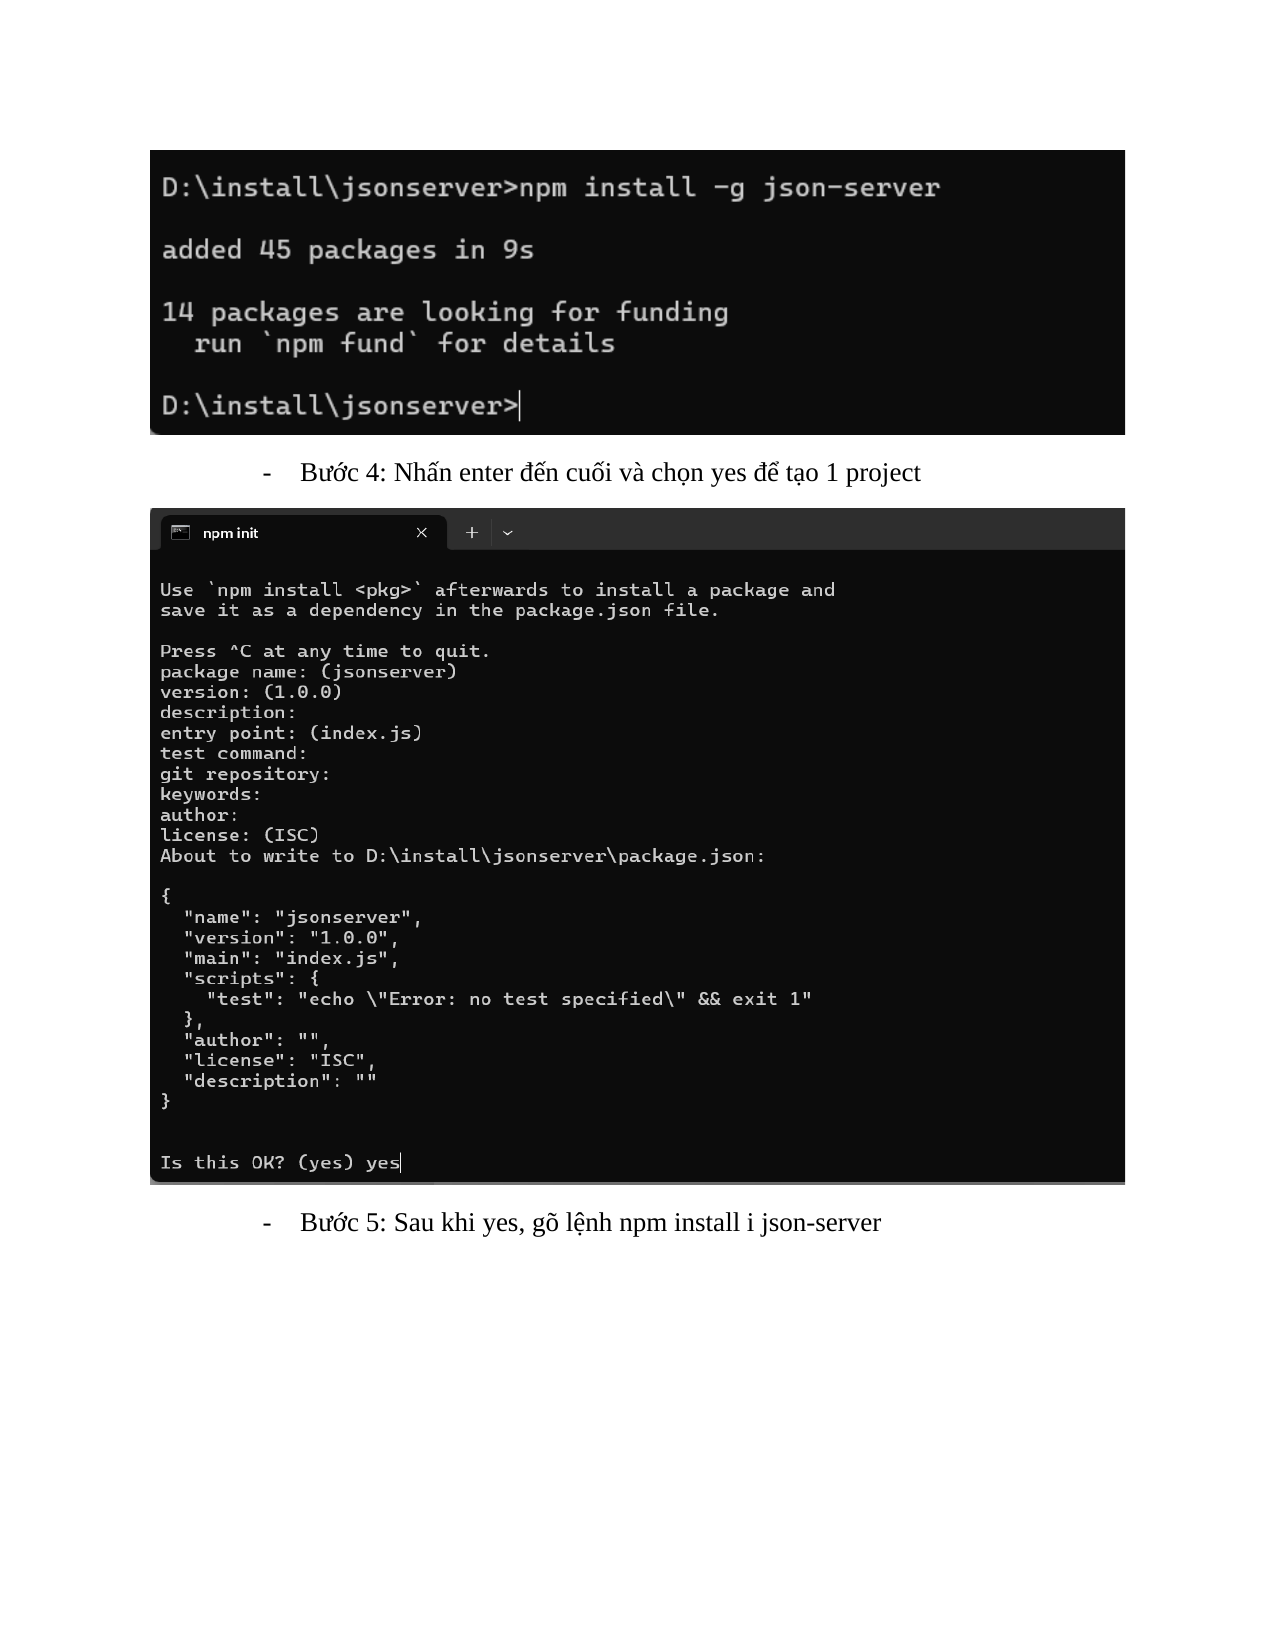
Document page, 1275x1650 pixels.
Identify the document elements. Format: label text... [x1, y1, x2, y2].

list Bước 5: Sau khi yes, gõ lệnh npm install i json-server [262, 1206, 1125, 1237]
picture [150, 150, 1125, 435]
picture [150, 508, 1125, 1185]
list Bước 4: Nhấn enter đến cuối và chọn yes để tạo 1 project [262, 456, 1125, 487]
